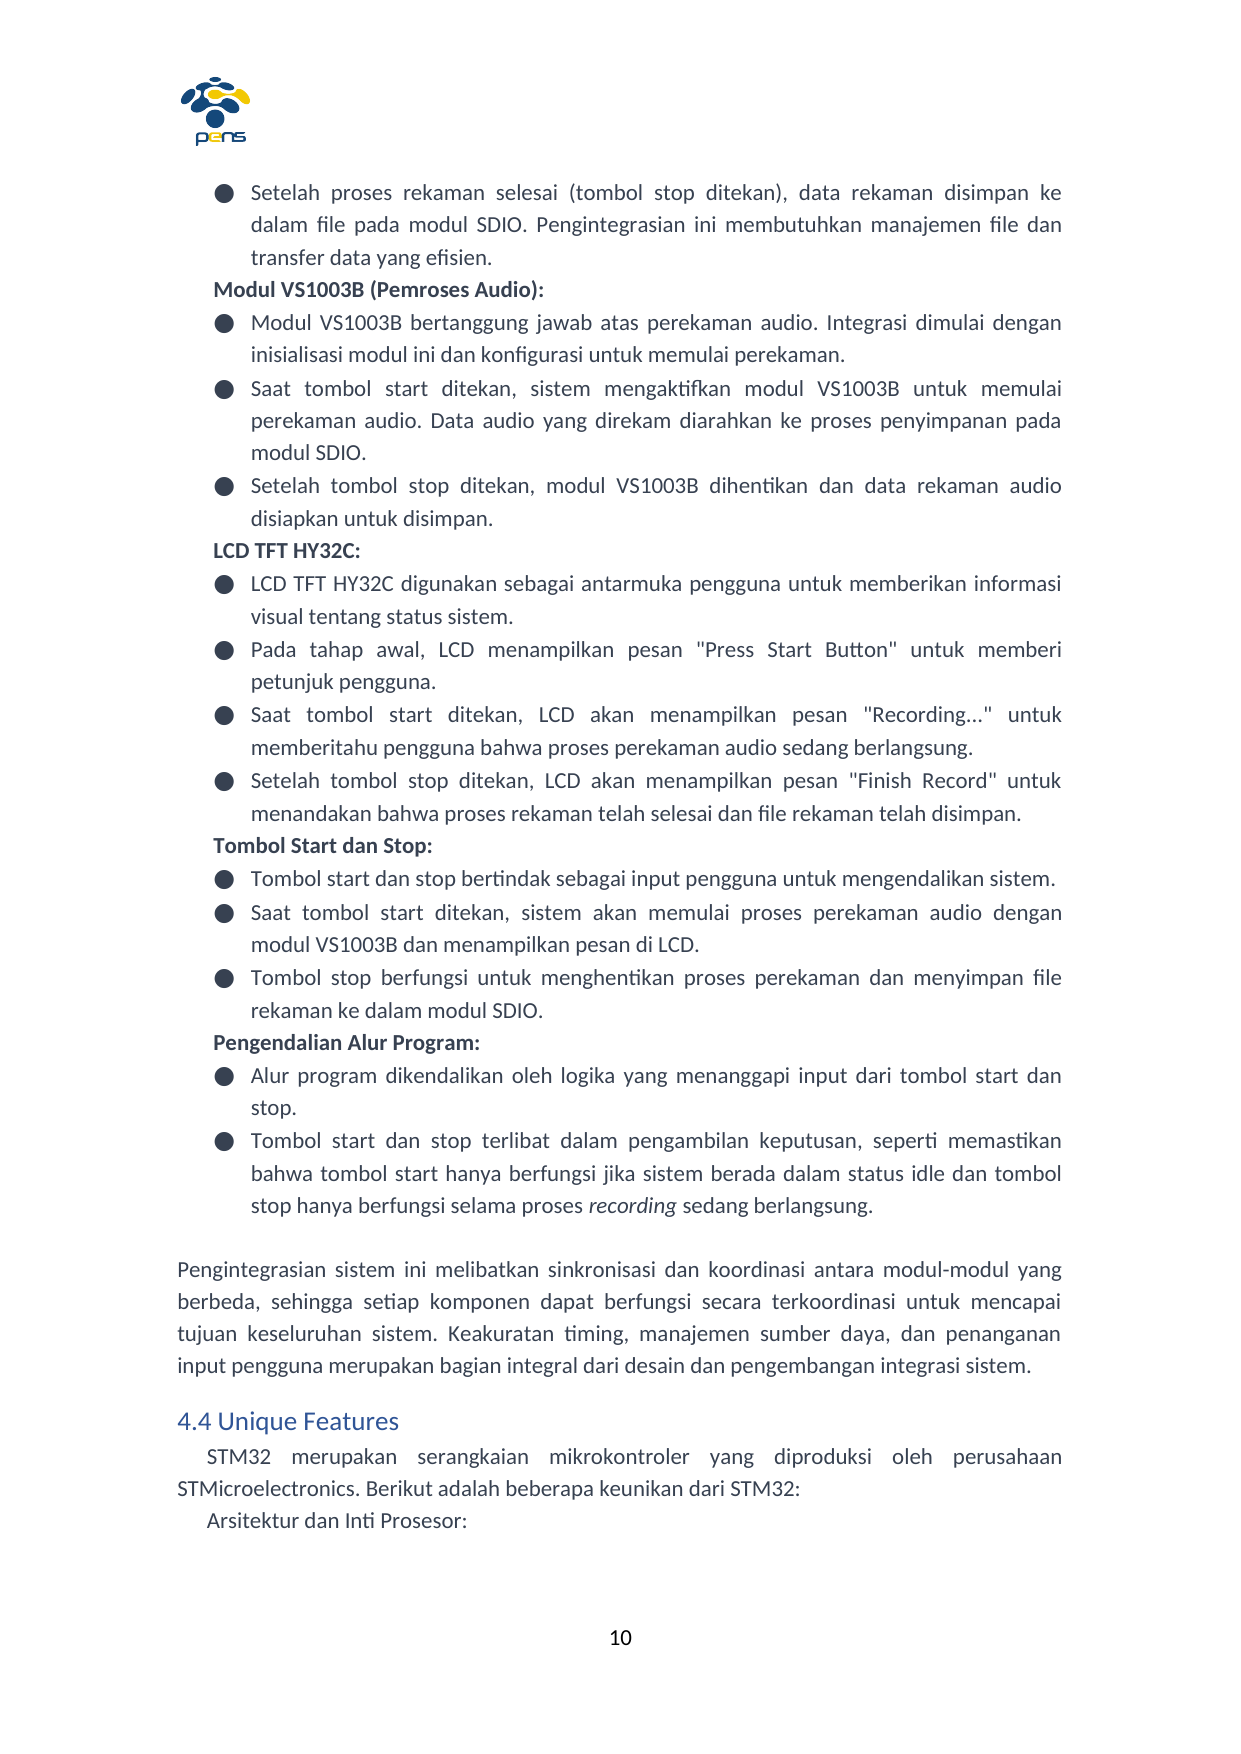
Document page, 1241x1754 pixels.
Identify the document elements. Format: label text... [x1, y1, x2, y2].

list Saat tombol start ditekan, LCD akan menampilkan pesan "Recording..." untuk memberitahu pengguna bahwa proses perekaman audio sedang berlangsung. [213, 699, 1063, 761]
list LCD TFT HY32C digunakan sebagai antarmuka pengguna untuk memberikan informasi visual tentang status sistem. [213, 568, 1063, 630]
picture [177, 75, 254, 148]
list Pengendalian Alur Program: [213, 1028, 1063, 1056]
list Modul VS1003B bertanggung jawab atas perekaman audio. Integrasi dimulai dengan inisialisasi modul ini dan konfigurasi untuk memulai perekaman. [213, 307, 1063, 368]
text Pengintegrasian sistem ini melibatkan sinkronisasi dan koordinasi antara modul-modul yang berbeda, sehingga setiap komponen dapat berfungsi secara terkoordinasi untuk mencapai tujuan keseluruhan sistem. Keakuratan timing, manajemen sumber daya, dan penanganan input pengguna merupakan bagian integral dari desain dan pengembangan integrasi sistem. [177, 1255, 1063, 1379]
list Saat tombol start ditekan, sistem akan memulai proses perekaman audio dengan modul VS1003B dan menampilkan pesan di LCD. [213, 897, 1063, 958]
list Setelah tombol stop ditekan, LCD akan menampilkan pesan "Finish Record" untuk menandakan bahwa proses rekaman telah selesai dan file rekaman telah disimpan. [213, 765, 1063, 827]
list LCD TFT HY32C: [213, 536, 1063, 564]
list Pada tahap awal, LCD menampilkan pesan "Press Start Button" untuk memberi petunjuk pengguna. [213, 634, 1063, 695]
text Arsitektur dan Inti Prosesor: [177, 1507, 1063, 1535]
subtitle 4.4 Unique Features [177, 1404, 1063, 1437]
list Alur program dikendalikan oleh logika yang menanggapi input dari tombol start dan stop. [213, 1060, 1063, 1122]
list Tombol start dan stop terlibat dalam pengambilan keputusan, seperti memastikan bahwa tombol start hanya berfungsi jika sistem berada dalam status idle dan tombol stop hanya berfungsi selama proses recording sedang berlangsung. [213, 1126, 1063, 1219]
list Saat tombol start ditekan, sistem mengaktifkan modul VS1003B untuk memulai perekaman audio. Data audio yang direkam diarahkan ke proses penyimpanan pada modul SDIO. [213, 373, 1063, 466]
list Tombol start dan stop bertindak sebagai input pengguna untuk mengendalikan sistem. [213, 863, 1063, 892]
text STM32 merupakan serangkaian mikrokontroler yang diproduksi oleh perusahaan STMicroelectronics. Berikut adalah beberapa keunikan dari STM32: [177, 1442, 1063, 1502]
list Tombol Start dan Stop: [213, 831, 1063, 859]
list Setelah proses rekaman selesai (tombol stop ditekan), data rekaman disimpan ke dalam file pada modul SDIO. Pengintegrasian ini membutuhkan manajemen file dan transfer data yang efisien. [213, 177, 1063, 271]
list Modul VS1003B (Pemroses Audio): [213, 275, 1063, 303]
list Setelah tombol stop ditekan, modul VS1003B dihentikan dan data rekaman audio disiapkan untuk disimpan. [213, 471, 1063, 532]
list Tombol stop berfungsi untuk menghentikan proses perekaman dan menyimpan file rekaman ke dalam modul SDIO. [213, 962, 1063, 1024]
